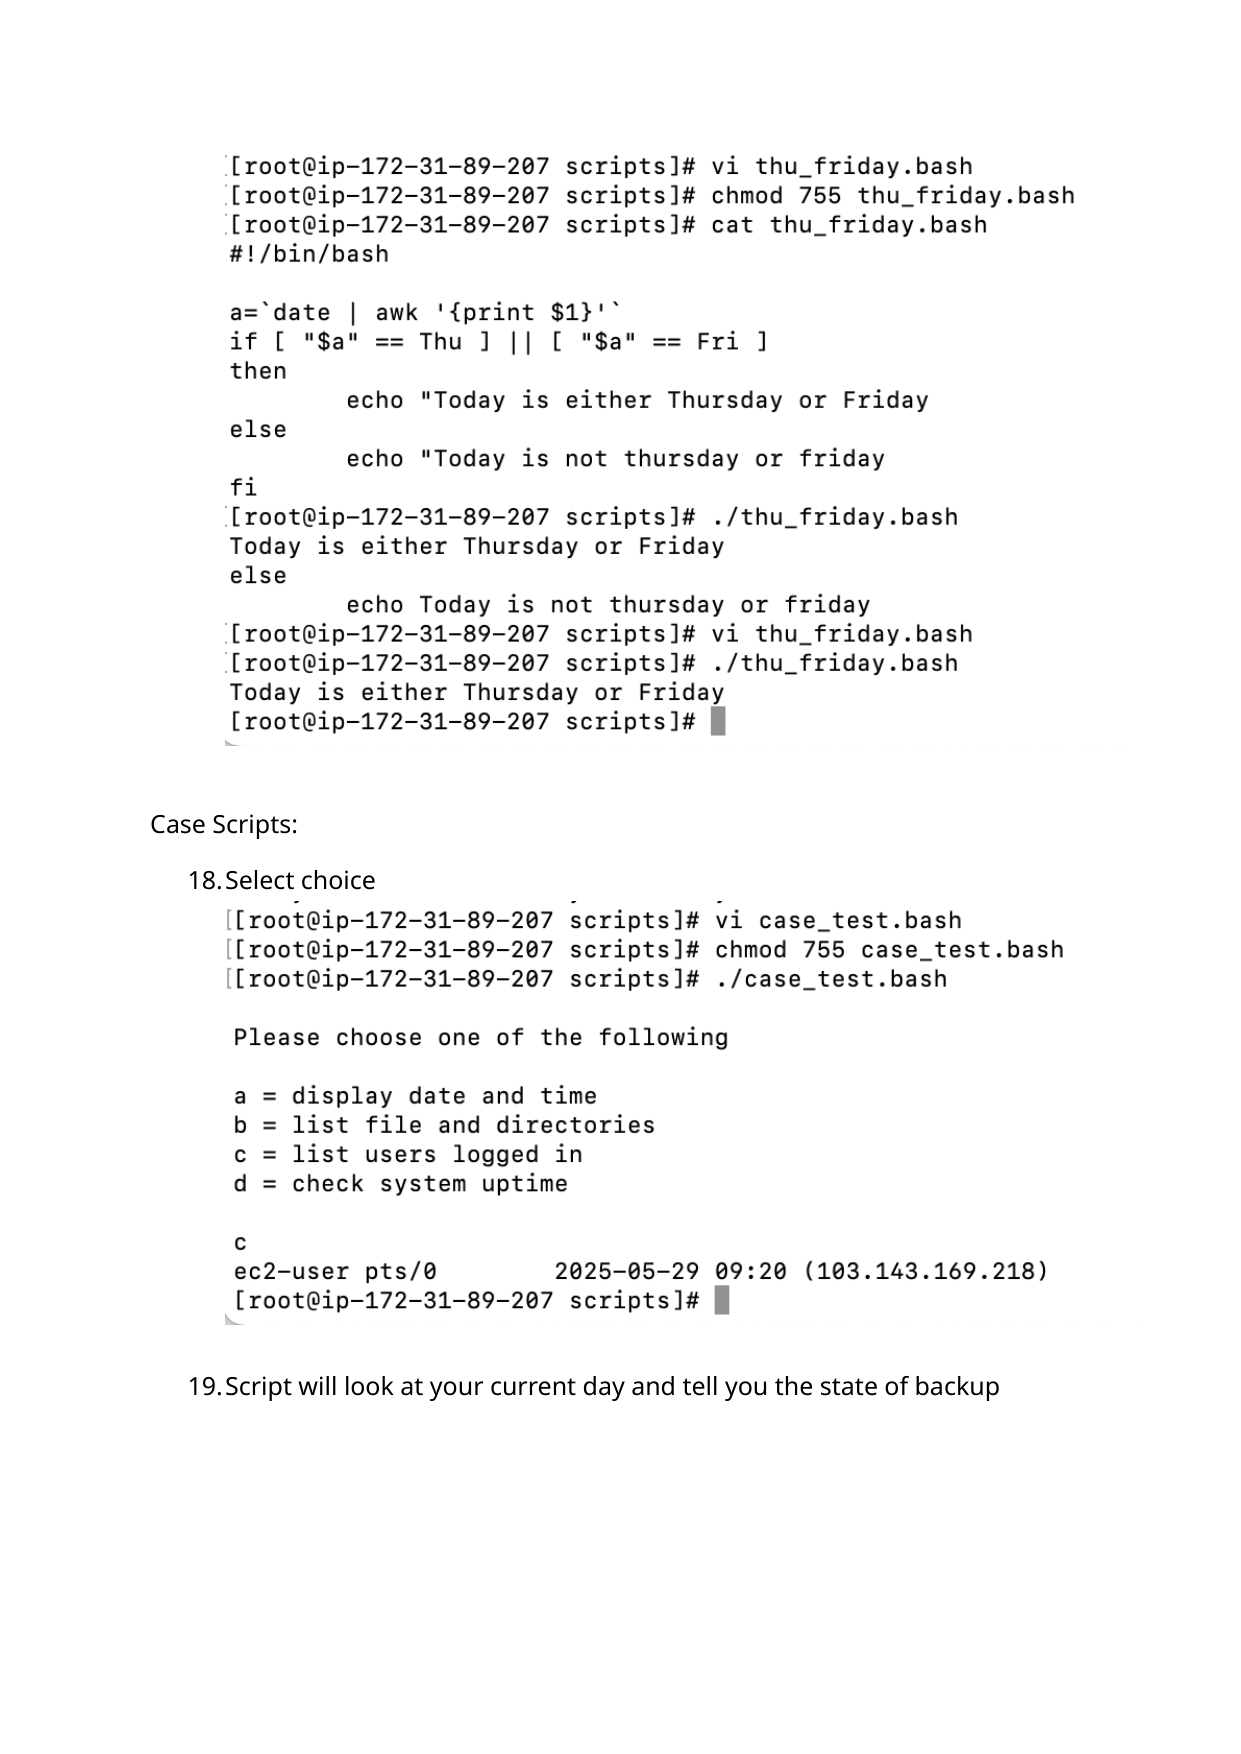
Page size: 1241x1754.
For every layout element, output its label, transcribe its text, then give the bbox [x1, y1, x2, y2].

list Script will look at your current day and tell you the state of backup [187, 1369, 1090, 1403]
text Case Scripts: [150, 807, 1090, 841]
picture [225, 150, 1130, 746]
list Select choice [187, 863, 1090, 897]
picture [225, 901, 1144, 1325]
